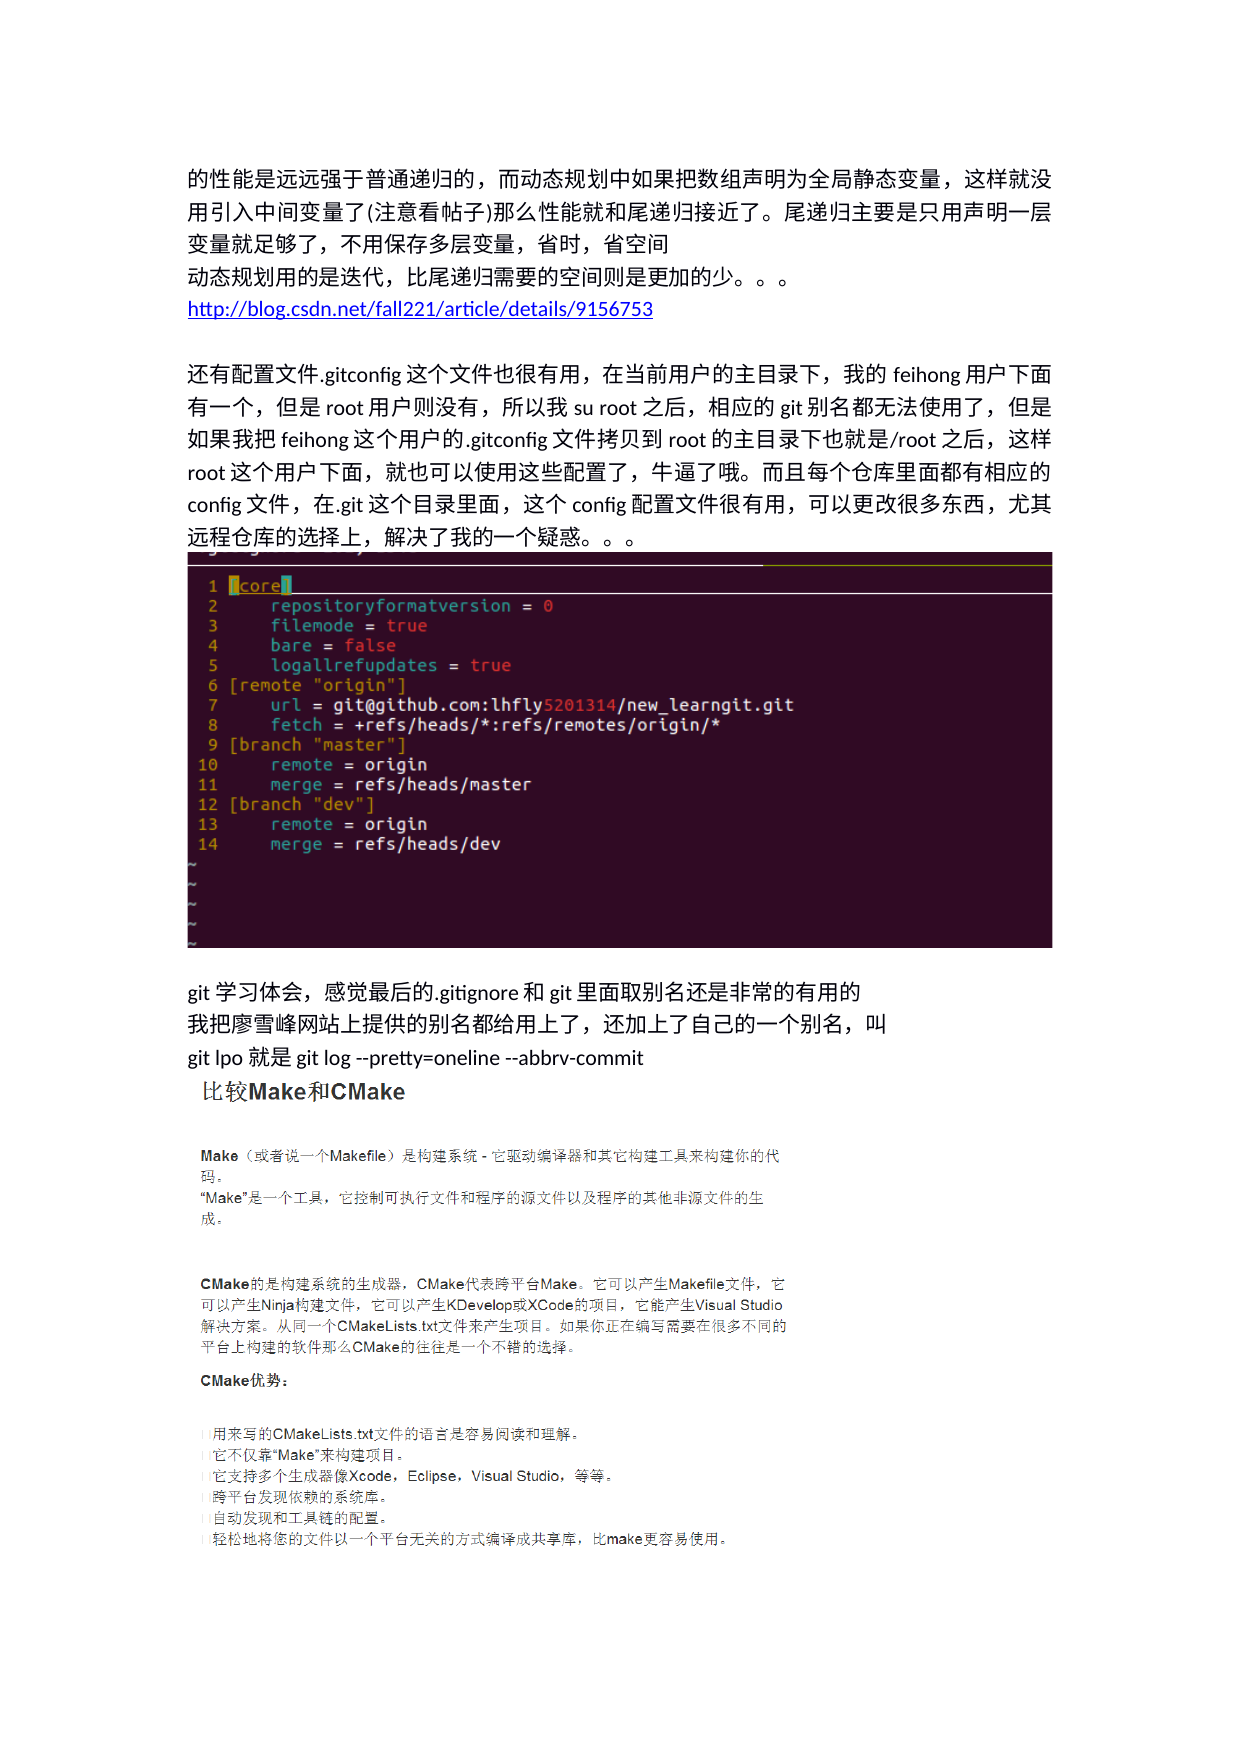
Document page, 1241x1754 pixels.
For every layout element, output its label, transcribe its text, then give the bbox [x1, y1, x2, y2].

text git lpo 就是git log --pretty=oneline --abbrv-commit [187, 1039, 1053, 1072]
picture [187, 1072, 796, 1562]
text 还有配置文件.gitconfig这个文件也很有用，在当前用户的主目录下，我的feihong用户下面有一个，但是root用户则没有，所以我su root之后，相应的git别名都无法使用了，但是如果我把feihong这个用户的.gitconfig文件拷贝到root的主目录下也就是/root之后，这样root这个用户下面，就也可以使用这些配置了，牛逼了哦。而且每个仓库里面都有相应的config文件，在.git这个目录里面，这个config配置文件很有用，可以更改很多东西，尤其远程仓库的选择上，解决了我的一个疑惑。。。 [187, 357, 1053, 552]
text http://blog.csdn.net/fall221/article/details/9156753 [187, 292, 1053, 324]
text git 学习体会，感觉最后的.gitignore和git里面取别名还是非常的有用的 [187, 974, 1053, 1007]
text 我把廖雪峰网站上提供的别名都给用上了，还加上了自己的一个别名，叫 [187, 1007, 1053, 1039]
picture [187, 552, 1053, 948]
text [187, 162, 1053, 259]
text 动态规划用的是迭代，比尾递归需要的空间则是更加的少。。。 [187, 259, 1053, 292]
